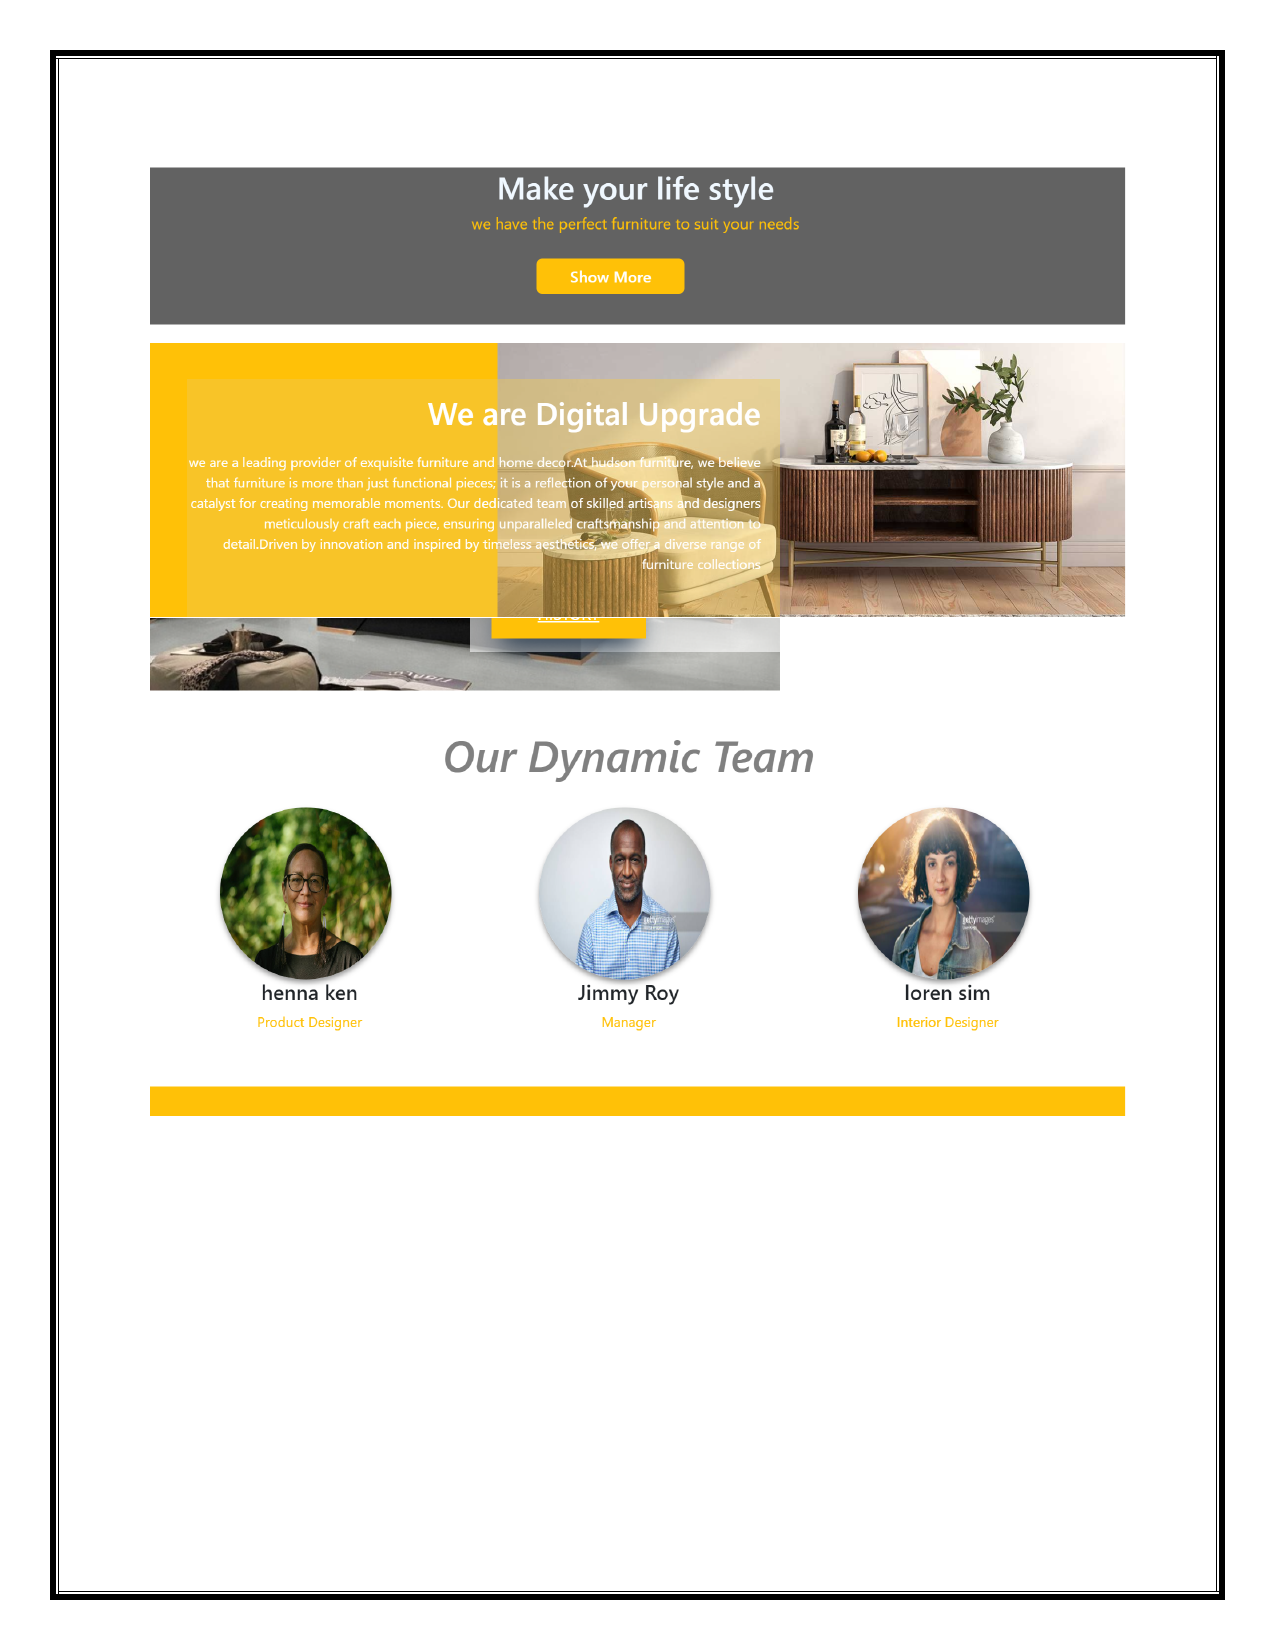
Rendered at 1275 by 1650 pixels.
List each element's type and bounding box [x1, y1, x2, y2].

picture [150, 150, 1125, 617]
picture [150, 618, 1125, 1116]
